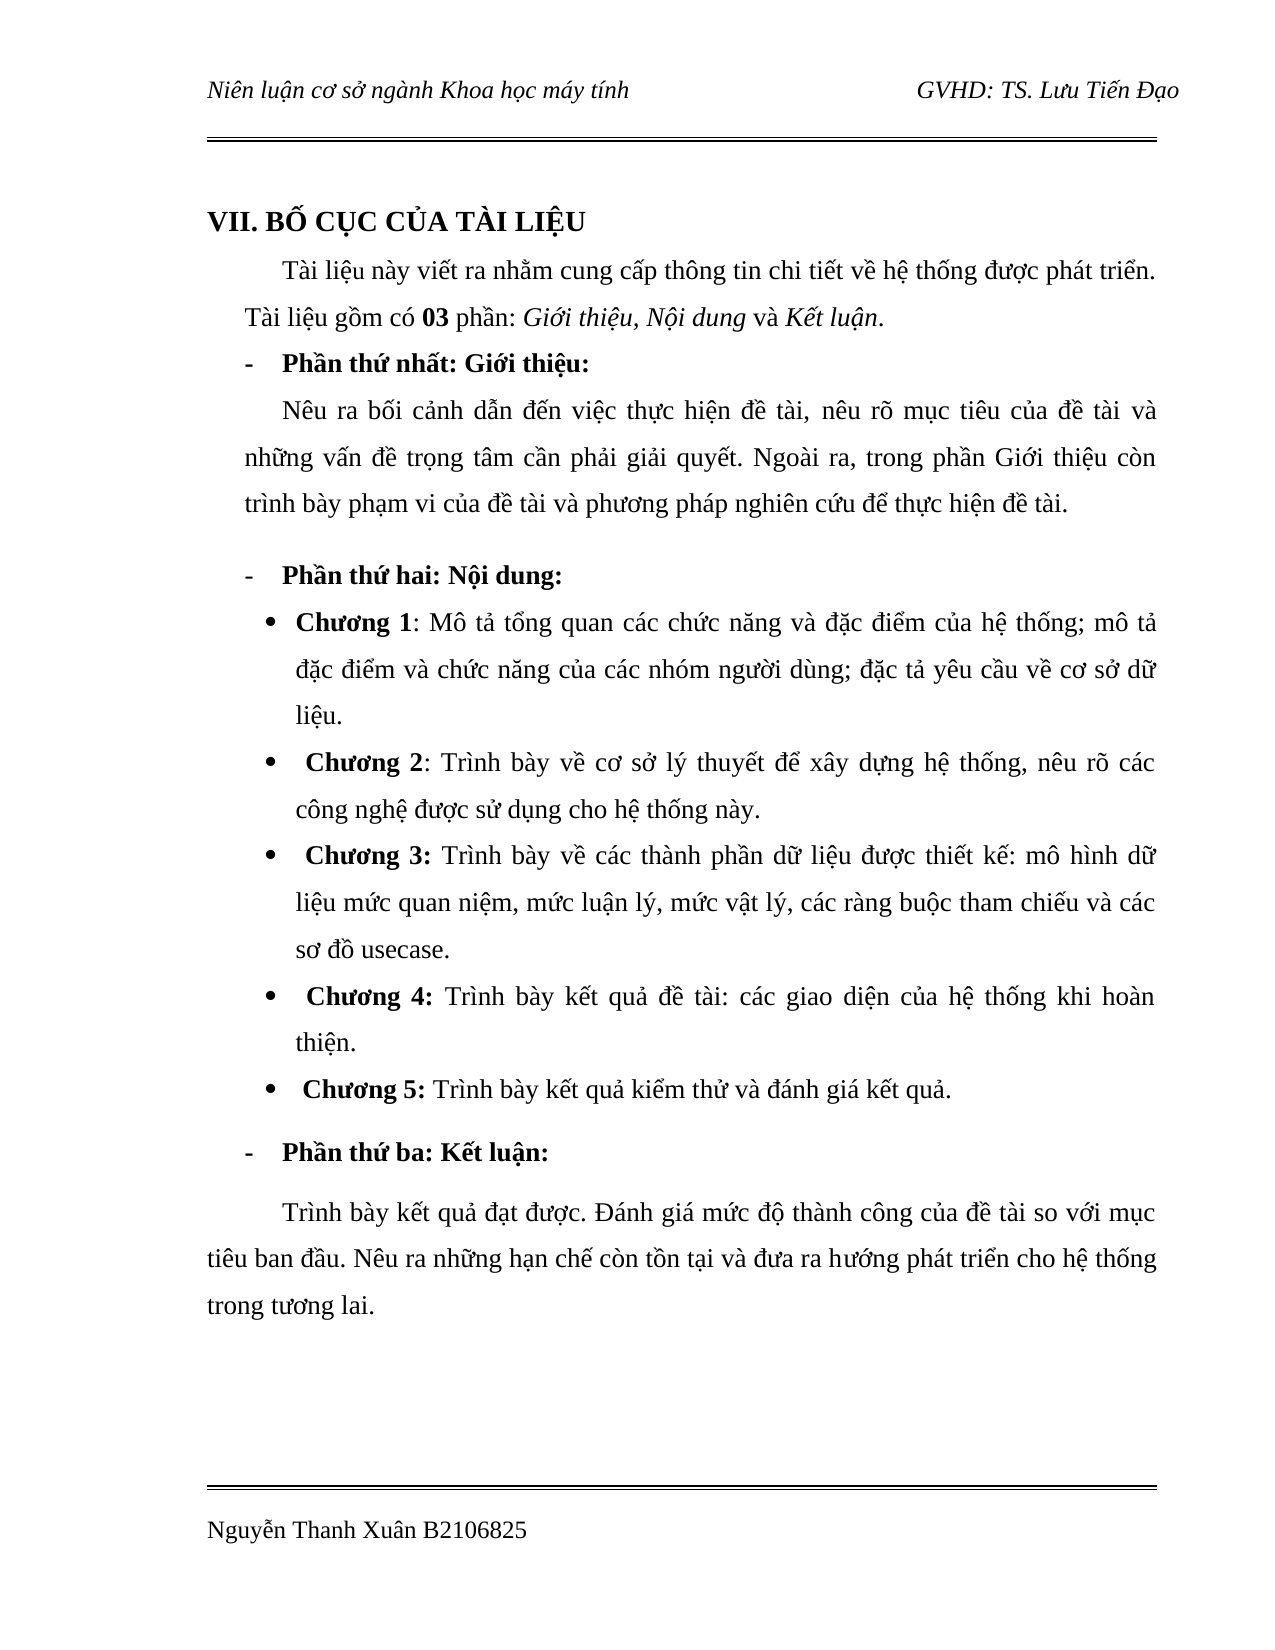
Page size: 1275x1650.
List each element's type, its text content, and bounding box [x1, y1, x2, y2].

list Phần thứ nhất: Giới thiệu: [244, 348, 1157, 379]
list Chương 5: Trình bày kết quả kiểm thử và đánh giá kết quả. [266, 1073, 1157, 1104]
text Trình bày kết quả đạt được. Đánh giá mức độ thành công của đề tài so với mục tiêu ban đầu. Nêu ra những hạn chế còn tồn tại và đưa ra hướng phát triển cho hệ thống trong tương lai. [207, 1196, 1157, 1320]
list Chương 3: Trình bày về các thành phần dữ liệu được thiết kế: mô hình dữ liệu mức quan niệm, mức luận lý, mức vật lý, các ràng buộc tham chiếu và các sơ đồ usecase. [266, 839, 1157, 964]
text Tài liệu này viết ra nhằm cung cấp thông tin chi tiết về hệ thống được phát triển. Tài liệu gồm có 03 phần: Giới thiệu, Nội dung và Kết luận. [244, 254, 1157, 332]
list Chương 2: Trình bày về cơ sở lý thuyết để xây dựng hệ thống, nêu rõ các công nghệ được sử dụng cho hệ thống này. [266, 746, 1157, 824]
list Chương 4: Trình bày kết quả đề tài: các giao diện của hệ thống khi hoàn thiện. [266, 979, 1157, 1057]
list Chương 1: Mô tả tổng quan các chức năng và đặc điểm của hệ thống; mô tả đặc điểm và chức năng của các nhóm người dùng; đặc tả yêu cầu về cơ sở dữ liệu. [266, 606, 1157, 731]
list Phần thứ ba: Kết luận: [244, 1137, 1157, 1168]
list Phần thứ hai: Nội dung: [244, 559, 1157, 590]
text Nêu ra bối cảnh dẫn đến việc thực hiện đề tài, nêu rõ mục tiêu của đề tài và những vấn đề trọng tâm cần phải giải quyết. Ngoài ra, trong phần Giới thiệu còn trình bày phạm vi của đề tài và phương pháp nghiên cứu để thực hiện đề tài. [244, 394, 1157, 519]
subtitle VII. BỐ CỤC CỦA TÀI LIỆU [207, 204, 1157, 237]
